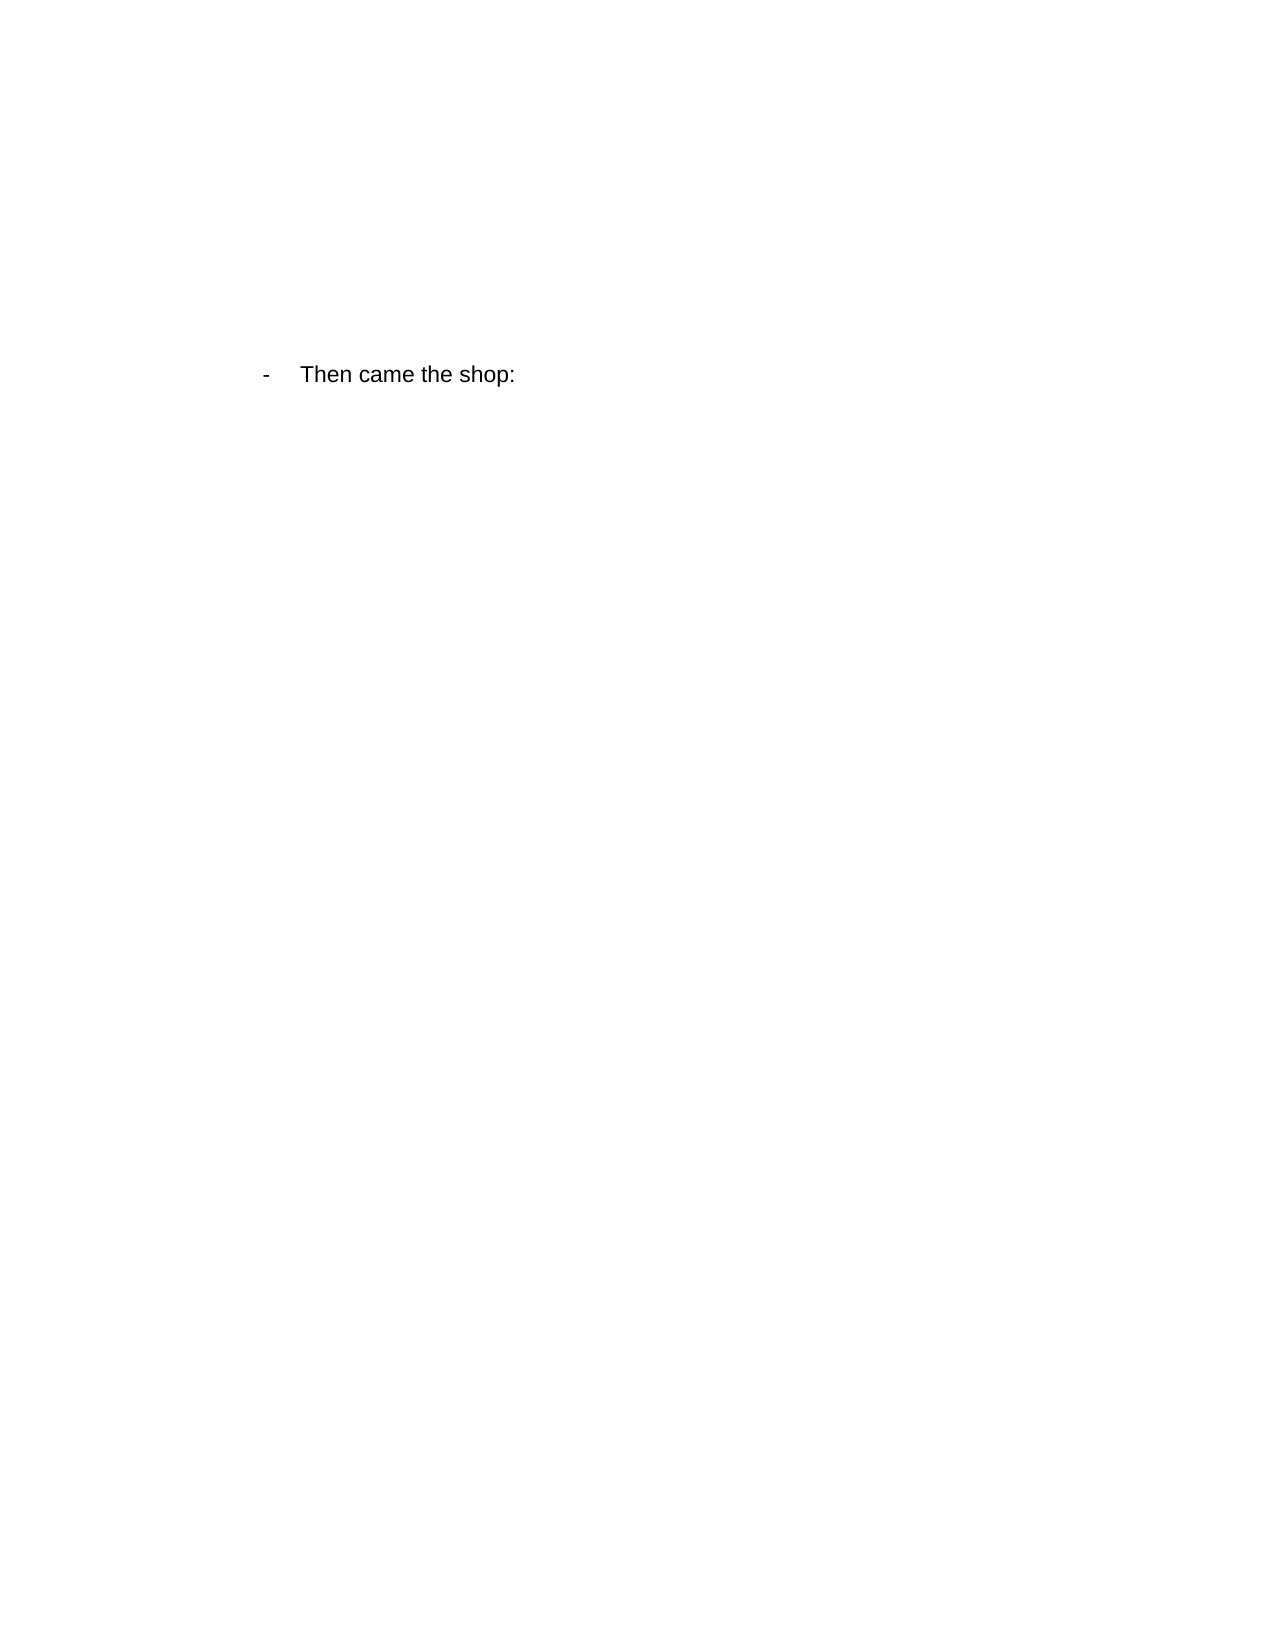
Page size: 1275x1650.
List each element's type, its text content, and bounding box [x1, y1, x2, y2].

list Then came the shop: [262, 361, 1125, 388]
